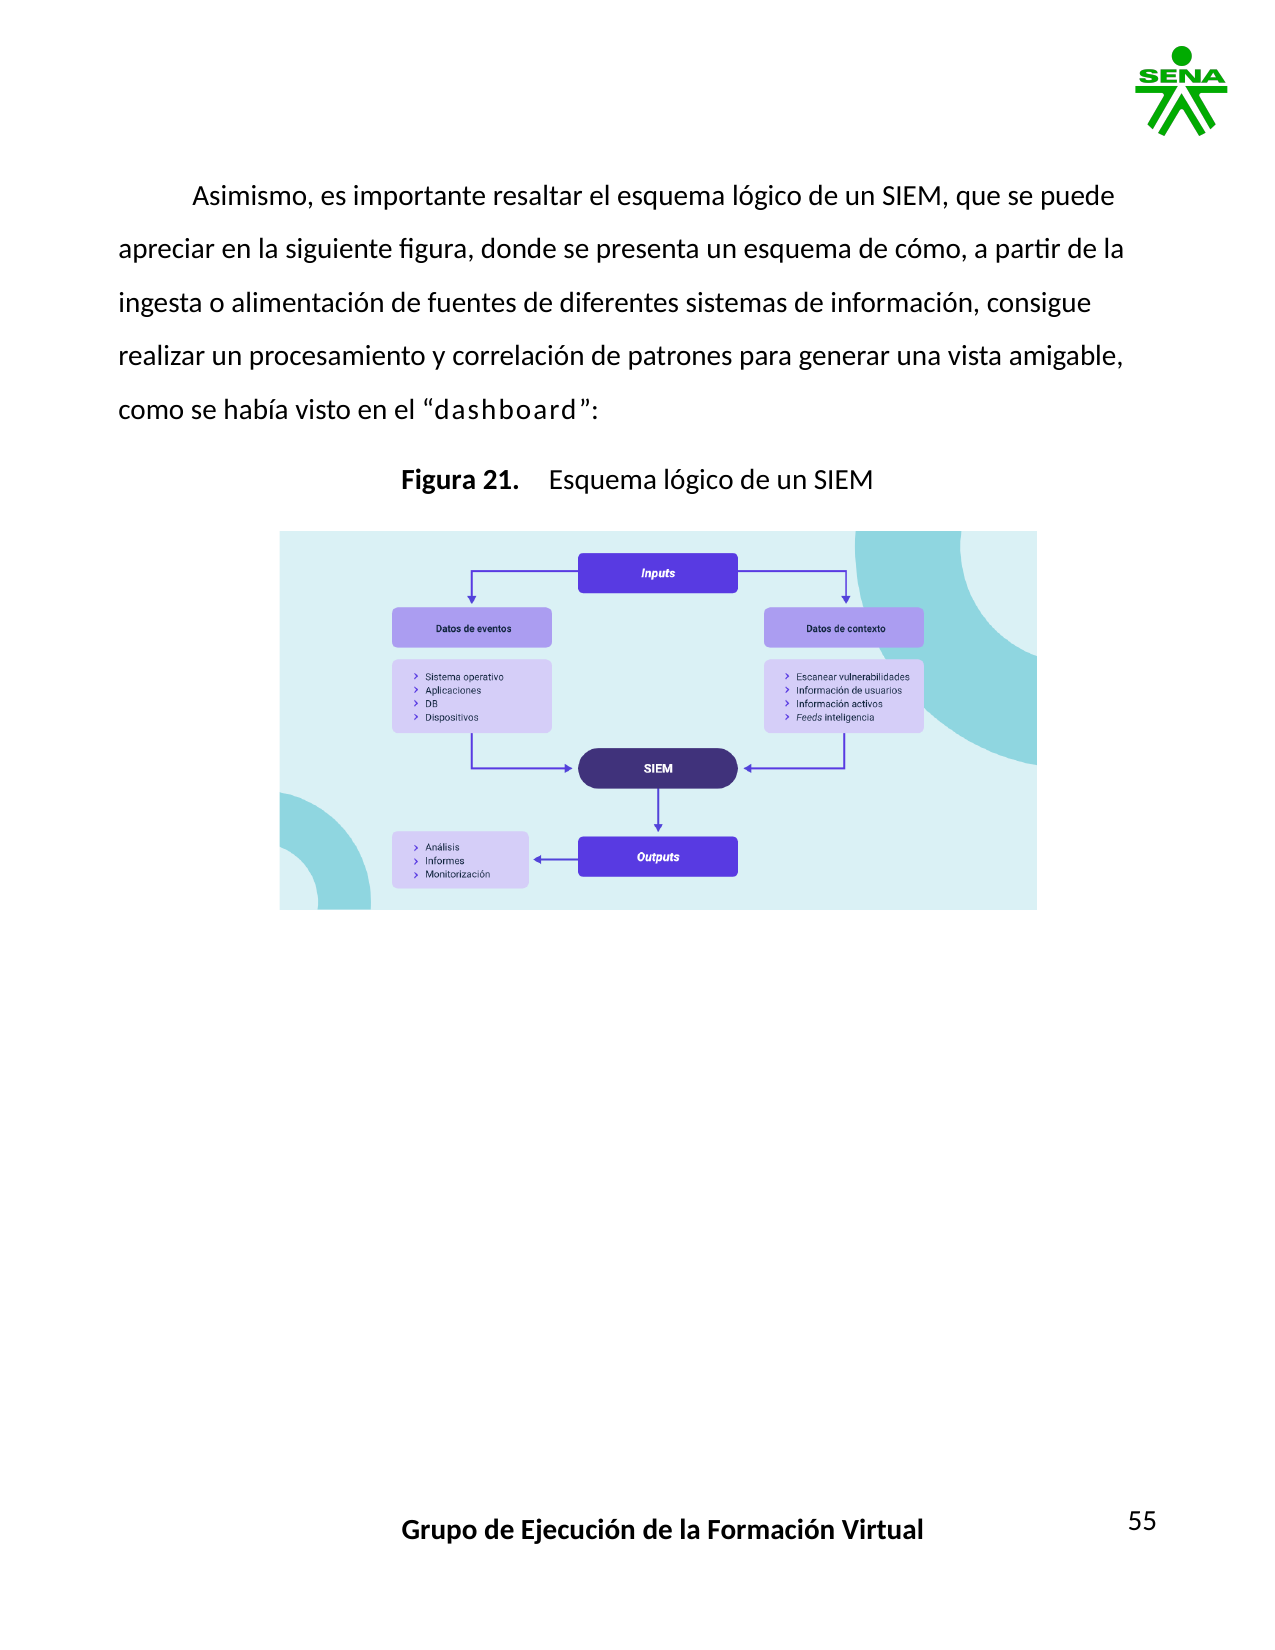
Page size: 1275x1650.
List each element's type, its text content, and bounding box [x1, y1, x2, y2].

picture [279, 531, 1037, 910]
picture [1135, 46, 1228, 136]
text Esquema lógico de un SIEM [118, 461, 1157, 497]
text Asimismo, es importante resaltar el esquema lógico de un SIEM, que se puede apreciar en la siguiente figura, donde se presenta un esquema de cómo, a partir de la ingesta o alimentación de fuentes de diferentes sistemas de información, consigue realizar un procesamiento y correlación de patrones para generar una vista amigable, como se había visto en el “dashboard”: [118, 177, 1157, 427]
